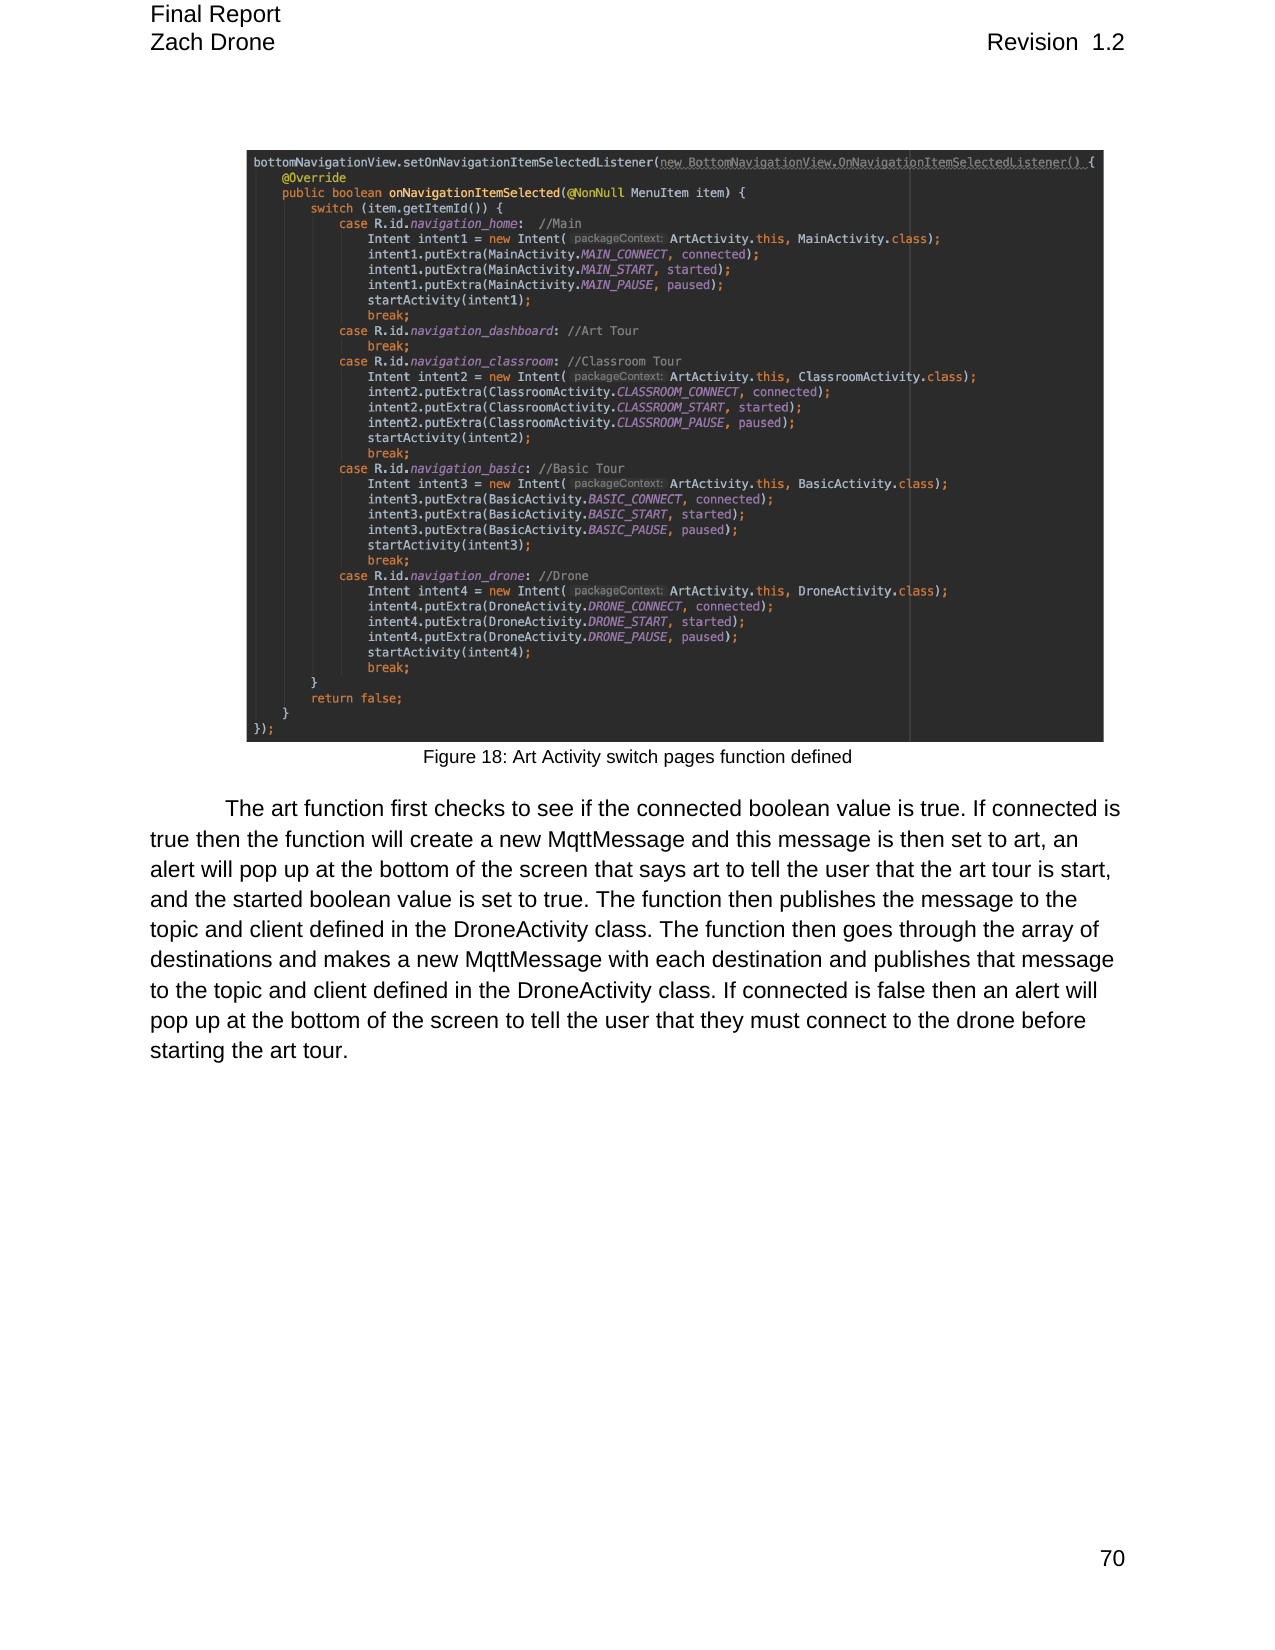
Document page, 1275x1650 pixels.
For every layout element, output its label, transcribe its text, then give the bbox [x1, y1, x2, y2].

text The art function first checks to see if the connected boolean value is true. If connected is true then the function will create a new MqttMessage and this message is then set to art, an alert will pop up at the bottom of the screen that says art to tell the user that the art tour is start, and the started boolean value is set to true. The function then publishes the message to the topic and client defined in the DroneActivity class. The function then goes through the array of destinations and makes a new MqttMessage with each destination and publishes that message to the topic and client defined in the DroneActivity class. If connected is false then an alert will pop up at the bottom of the screen to tell the user that they must connect to the drone before starting the art tour. [150, 795, 1125, 1063]
text Figure 18: Art Activity switch pages function defined [150, 746, 1125, 767]
picture [246, 150, 1104, 742]
